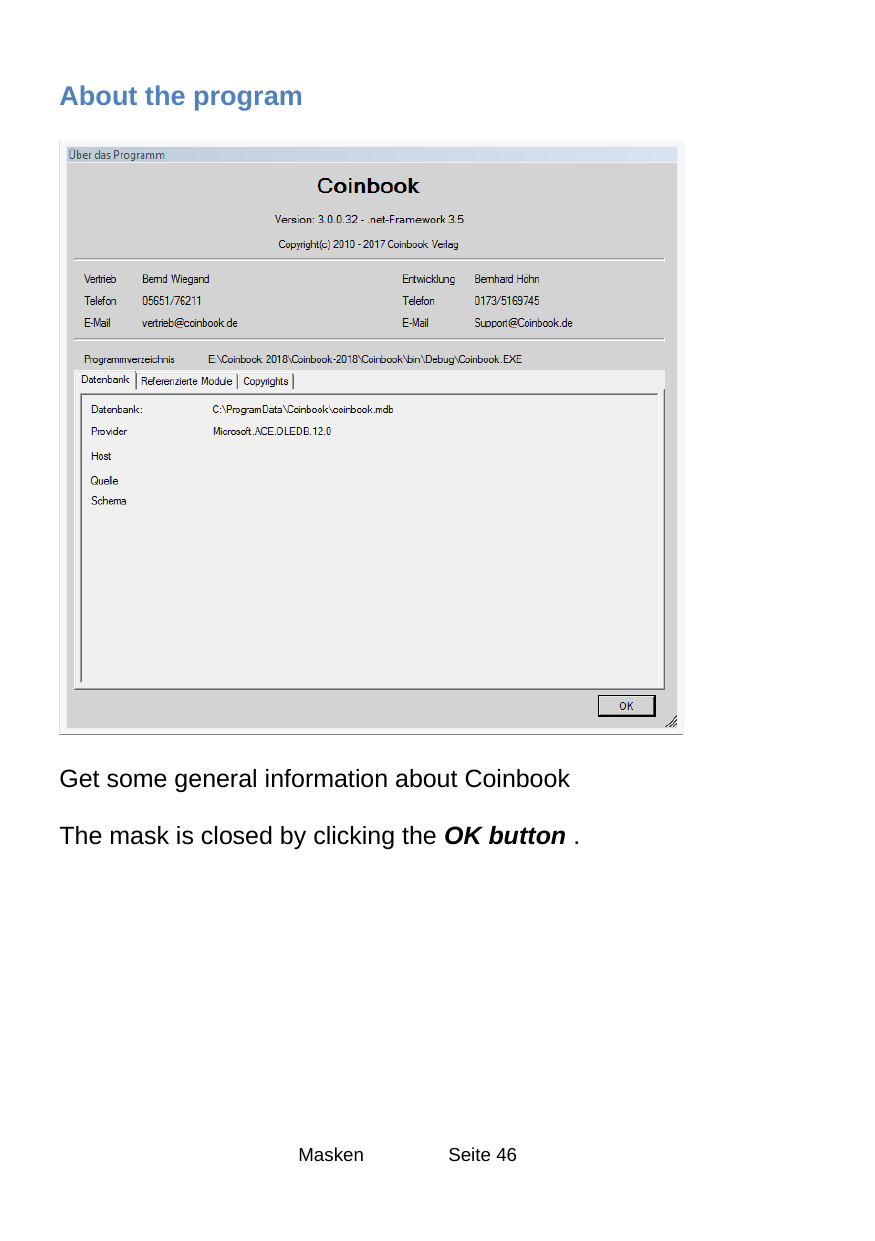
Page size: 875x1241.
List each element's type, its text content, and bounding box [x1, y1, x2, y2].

picture [59, 140, 684, 735]
subtitle About the program [59, 80, 756, 111]
text The mask is closed by clicking the OK button . [59, 821, 756, 850]
text Get some general information about Coinbook [59, 763, 756, 792]
